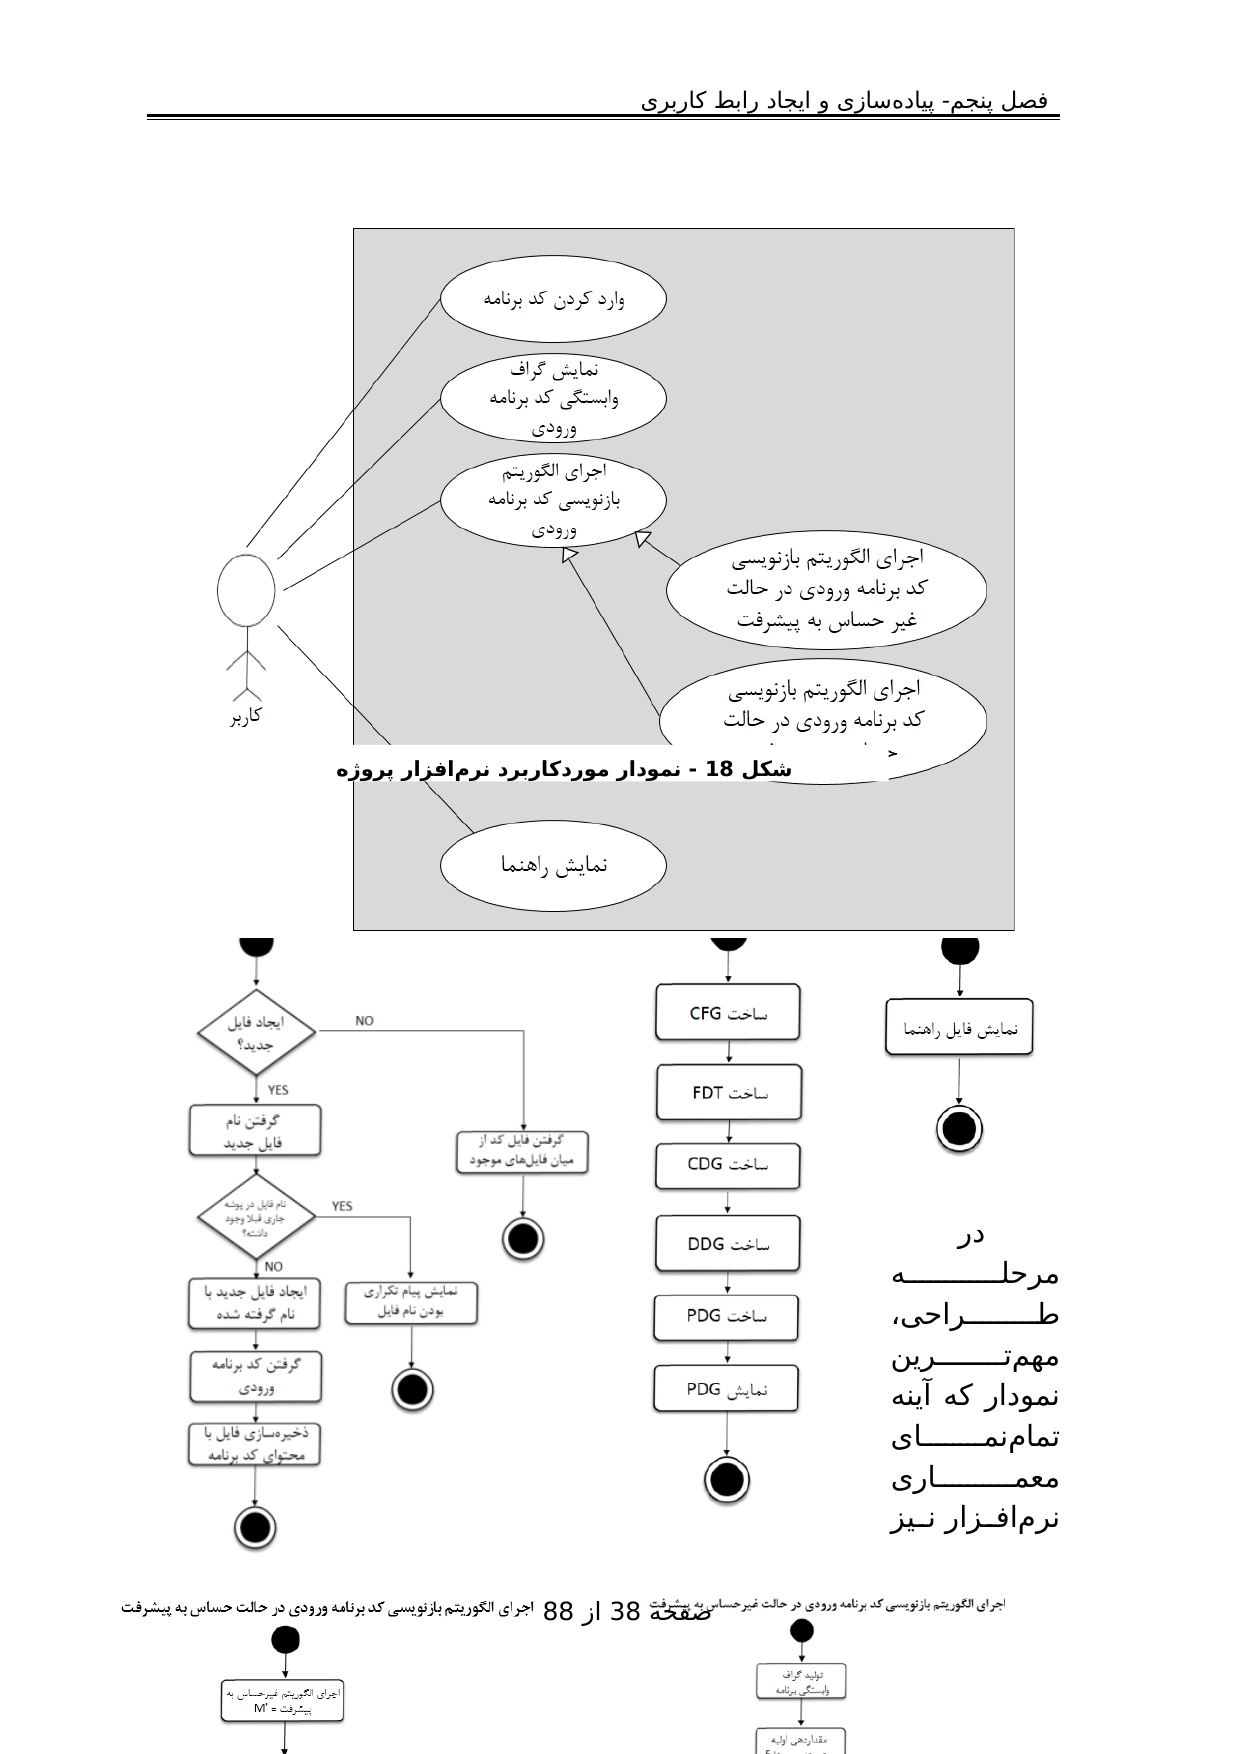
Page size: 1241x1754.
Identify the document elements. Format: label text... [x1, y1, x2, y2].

picture [177, 250, 1048, 1263]
picture [177, 1541, 877, 1611]
picture [116, 1642, 542, 1754]
picture [645, 1639, 1087, 1754]
